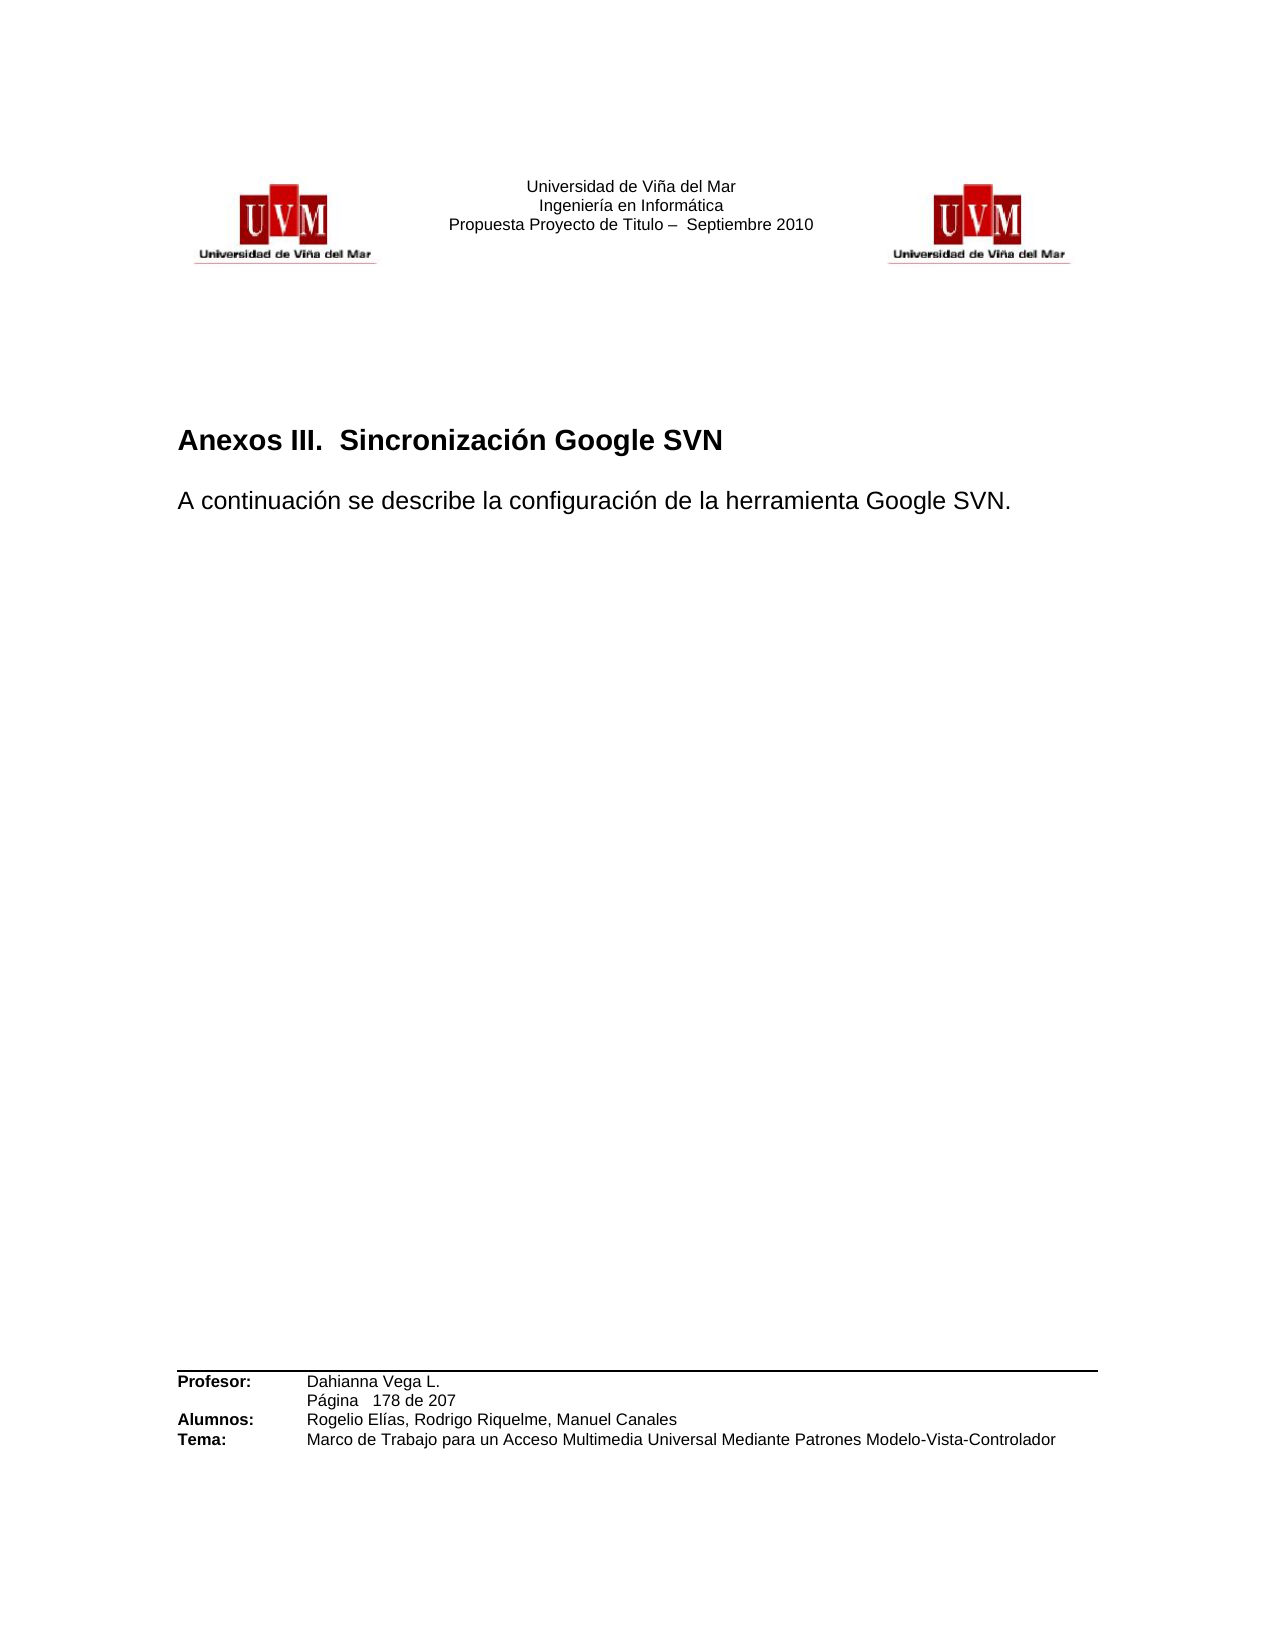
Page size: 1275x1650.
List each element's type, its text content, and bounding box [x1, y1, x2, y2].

text A continuación se describe la configuración de la herramienta Google SVN. [177, 486, 1098, 514]
picture [177, 176, 390, 267]
picture [871, 176, 1084, 267]
subtitle Anexos III. Sincronización Google SVN [177, 423, 1098, 456]
